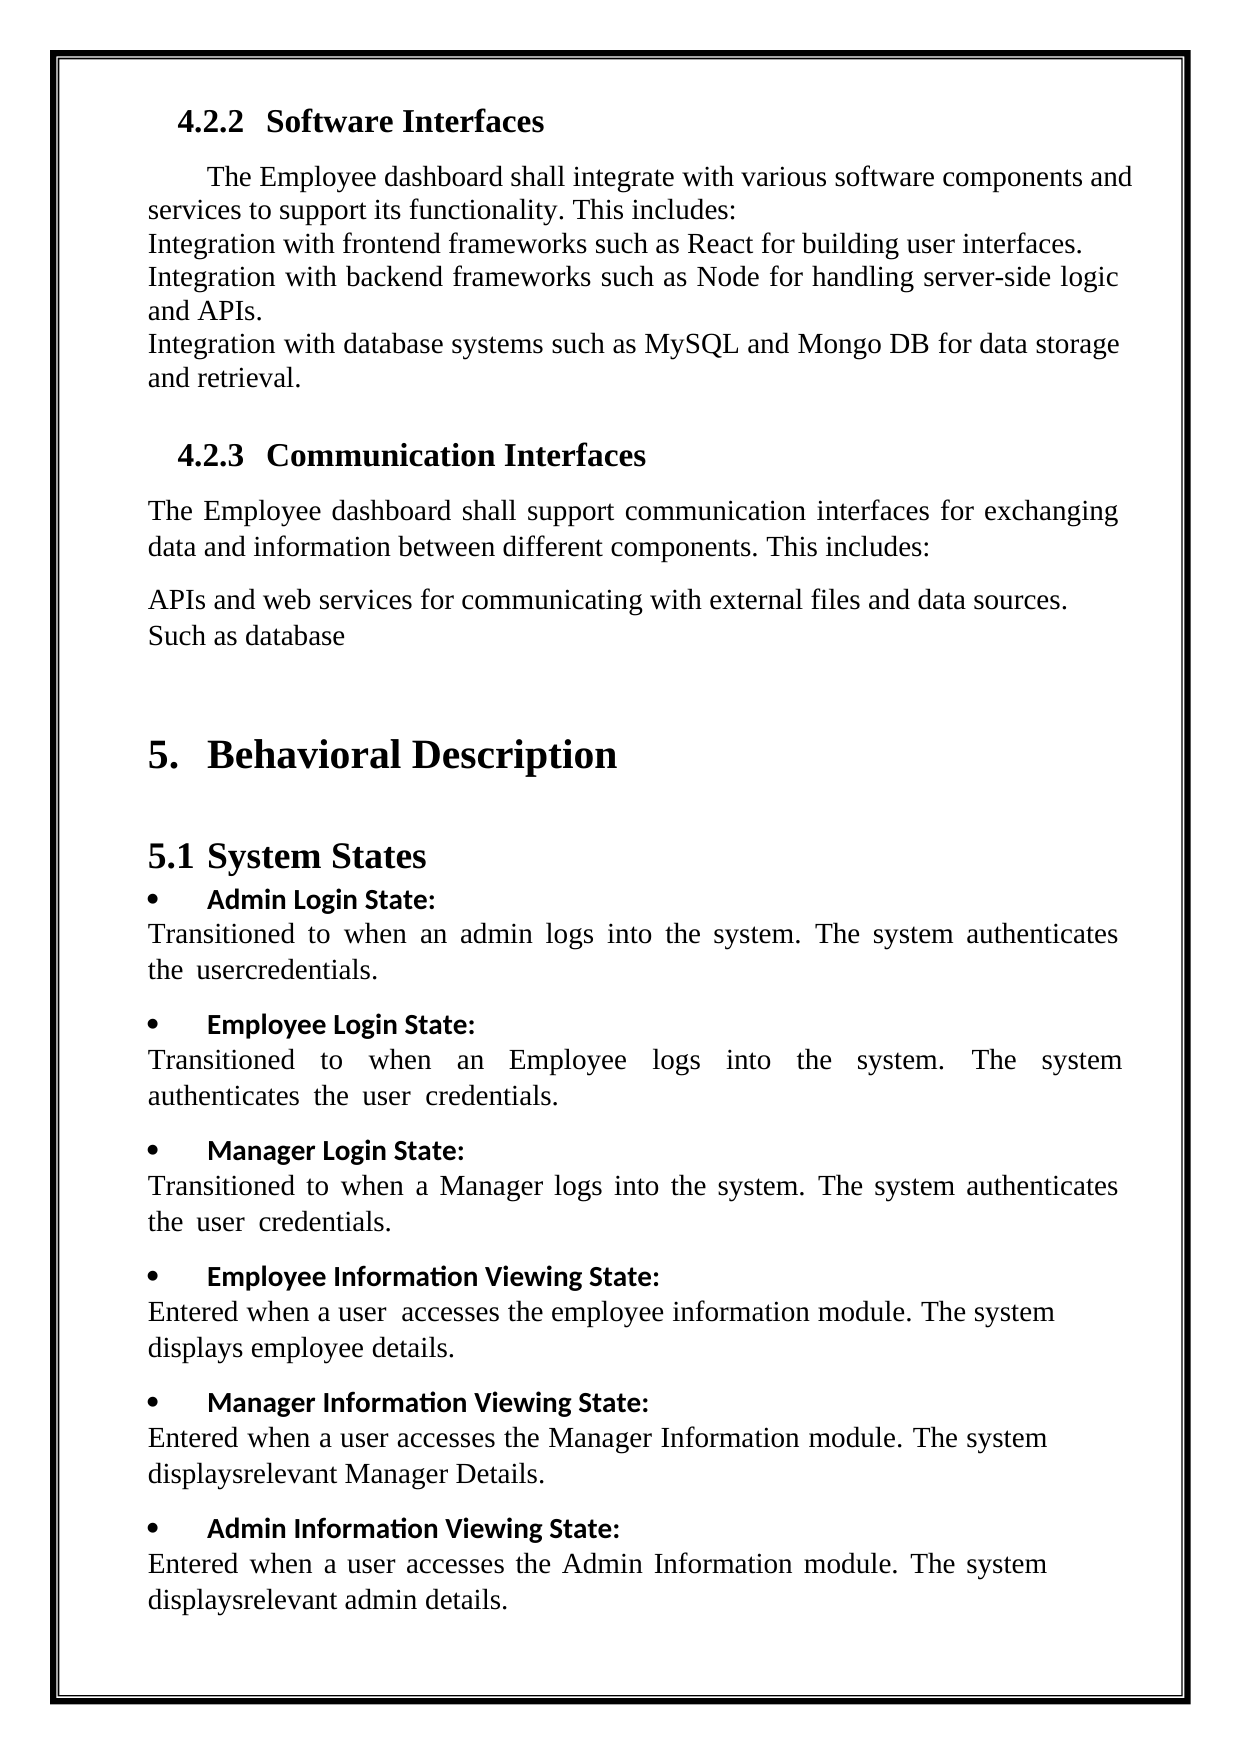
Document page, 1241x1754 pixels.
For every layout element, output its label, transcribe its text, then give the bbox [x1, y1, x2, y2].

text Transitioned to when a Manager logs into the system. The system authenticates the user credentials. [148, 1168, 1122, 1238]
text Integration with database systems such as MySQL and Mongo DB for data storage and retrieval. [148, 327, 1123, 394]
text Entered when a user accesses the Manager Information module. The system displaysrelevant Manager Details. [148, 1420, 1167, 1490]
subtitle Employee Login State: [148, 1005, 1167, 1042]
text APIs and web services for communicating with external files and data sources. Such as database [148, 582, 1123, 652]
text Transitioned to when an Employee logs into the system. The system authenticates the user credentials. [148, 1042, 1123, 1112]
subtitle Admin Information Viewing State: [148, 1509, 1167, 1546]
subtitle Manager Login State: [148, 1131, 1167, 1168]
text Integration with frontend frameworks such as React for building user interfaces. Integration with backend frameworks such as Node for handling server-side logic and APIs. [148, 226, 1123, 327]
text The Employee dashboard shall support communication interfaces for exchanging data and information between different components. This includes: [148, 493, 1123, 563]
subtitle Manager Information Viewing State: [148, 1383, 1167, 1420]
subtitle Software Interfaces [177, 101, 1167, 140]
subtitle Admin Login State: [148, 880, 1167, 916]
subtitle Behavioral Description [148, 729, 1167, 777]
subtitle Employee Information Viewing State: [148, 1257, 1167, 1294]
text Transitioned to when an admin logs into the system. The system authenticates the usercredentials. [148, 916, 1122, 986]
subtitle System States [148, 833, 1167, 876]
text Entered when a user accesses the Admin Information module. The system displaysrelevant admin details. [148, 1546, 1167, 1616]
subtitle Communication Interfaces [177, 436, 1167, 474]
text Entered when a user accesses the employee information module. The system displays employee details. [148, 1294, 1070, 1364]
text The Employee dashboard shall integrate with various software components and services to support its functionality. This includes: [148, 159, 1167, 226]
